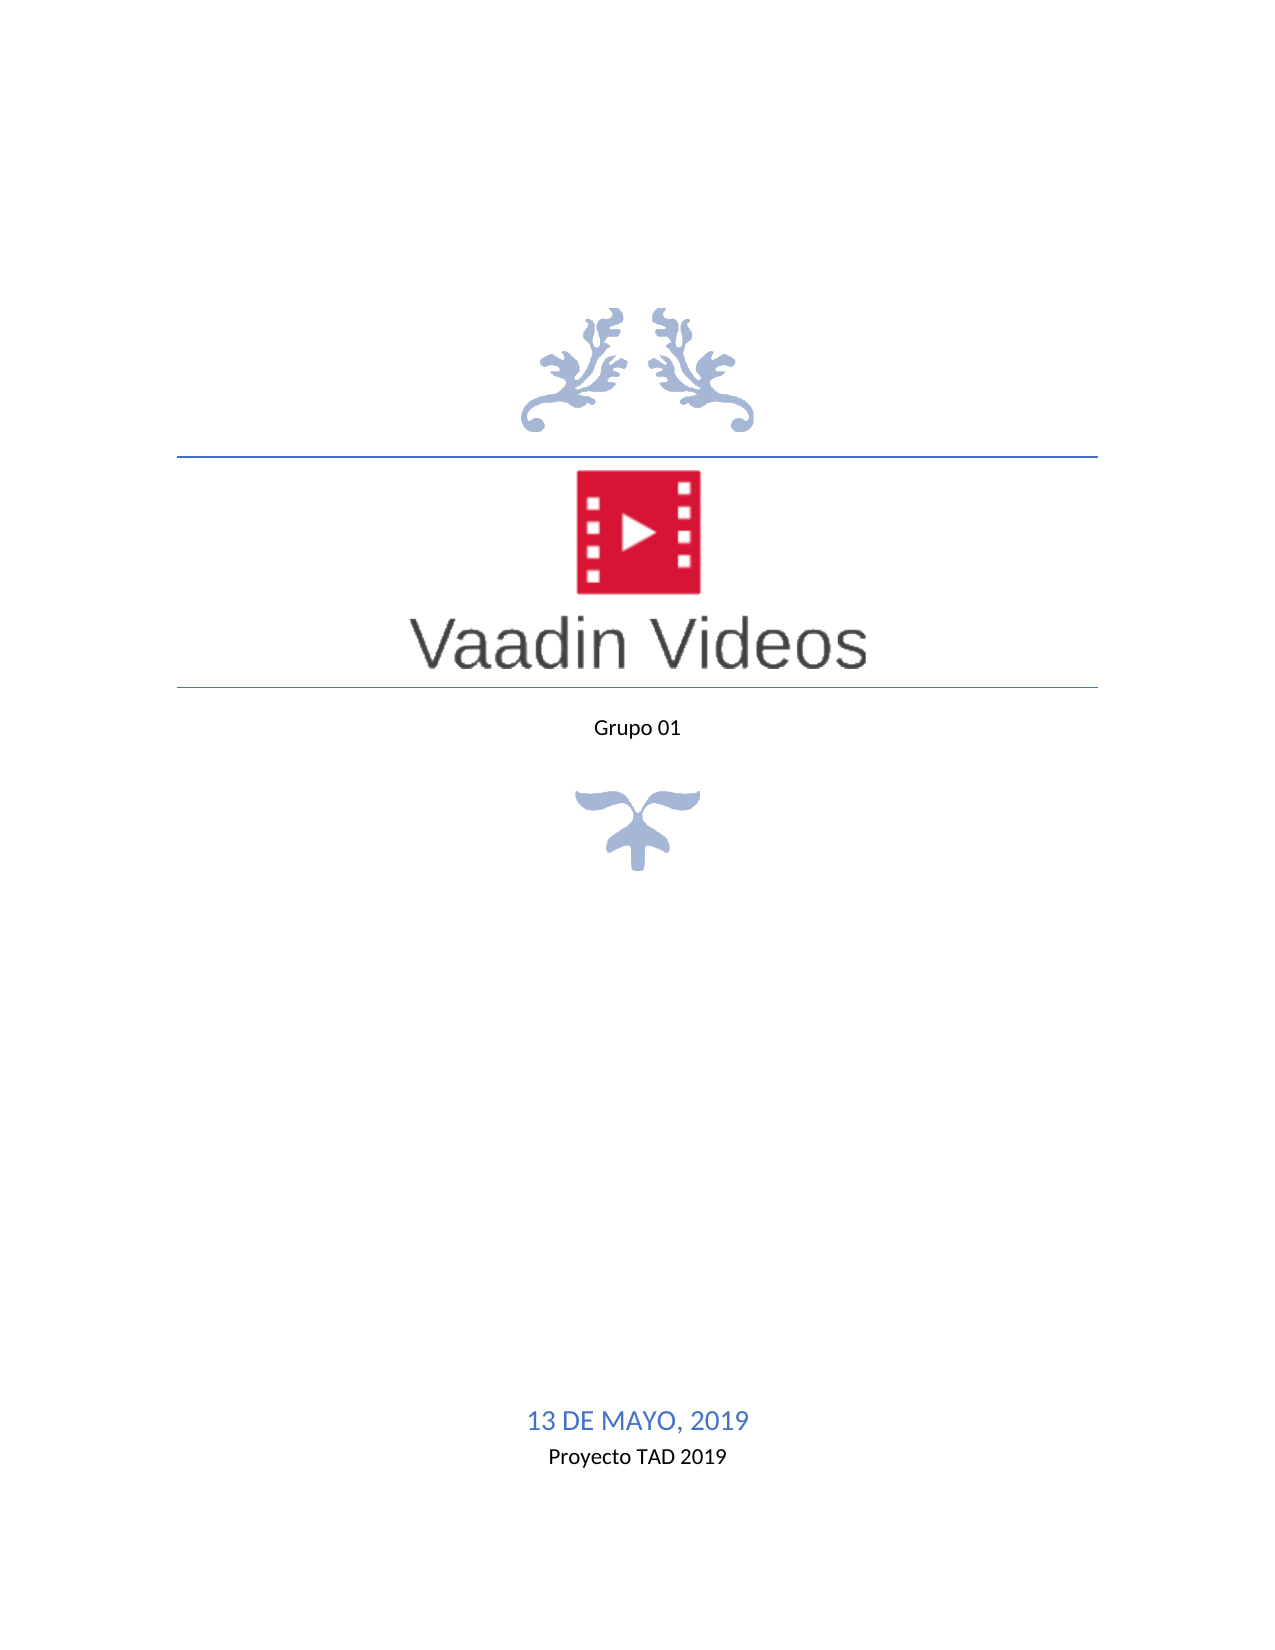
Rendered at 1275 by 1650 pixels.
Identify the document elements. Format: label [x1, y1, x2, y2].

picture [409, 470, 866, 669]
